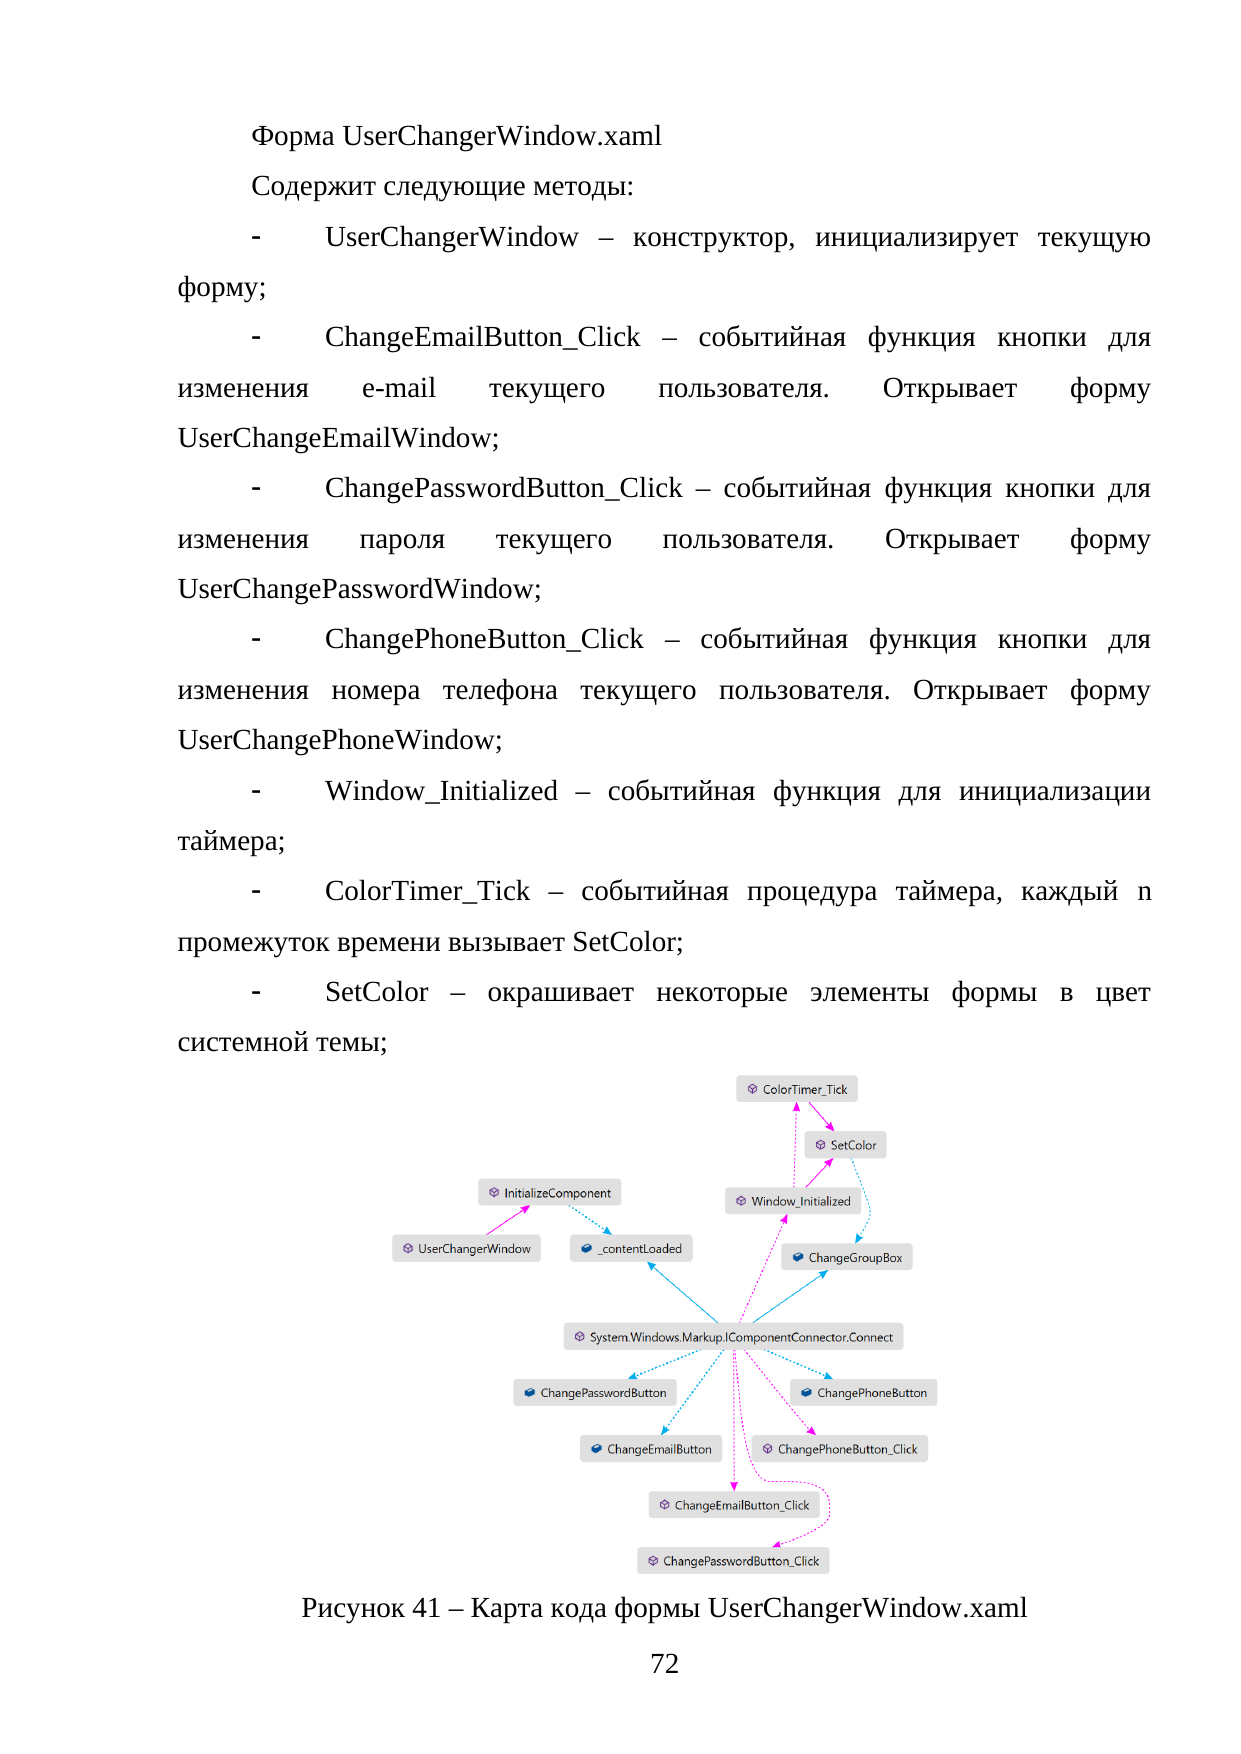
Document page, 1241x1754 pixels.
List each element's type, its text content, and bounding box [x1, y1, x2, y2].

text Содержит следующие методы: [177, 168, 1152, 202]
list Window_Initialized – событийная функция для инициализации таймера; [177, 773, 1152, 857]
text Рисунок 41 – Карта кода формы UserChangerWindow.xaml [177, 1590, 1152, 1624]
list UserChangerWindow – конструктор, инициализирует текущую форму; [177, 219, 1152, 303]
list SetColor – окрашивает некоторые элементы формы в цвет системной темы; [177, 974, 1152, 1058]
list ChangePhoneButton_Click – событийная функция кнопки для изменения номера телефона текущего пользователя. Открывает форму UserChangePhoneWindow; [177, 622, 1152, 756]
text Форма UserChangerWindow.xaml [177, 118, 1152, 152]
list ChangePasswordButton_Click – событийная функция кнопки для изменения пароля текущего пользователя. Открывает форму UserChangePasswordWindow; [177, 471, 1152, 605]
list ColorTimer_Tick – событийная процедура таймера, каждый n промежуток времени вызывает SetColor; [177, 873, 1152, 957]
list ChangeEmailButton_Click – событийная функция кнопки для изменения e-mail текущего пользователя. Открывает форму UserChangeEmailWindow; [177, 319, 1152, 454]
picture [391, 1074, 938, 1574]
